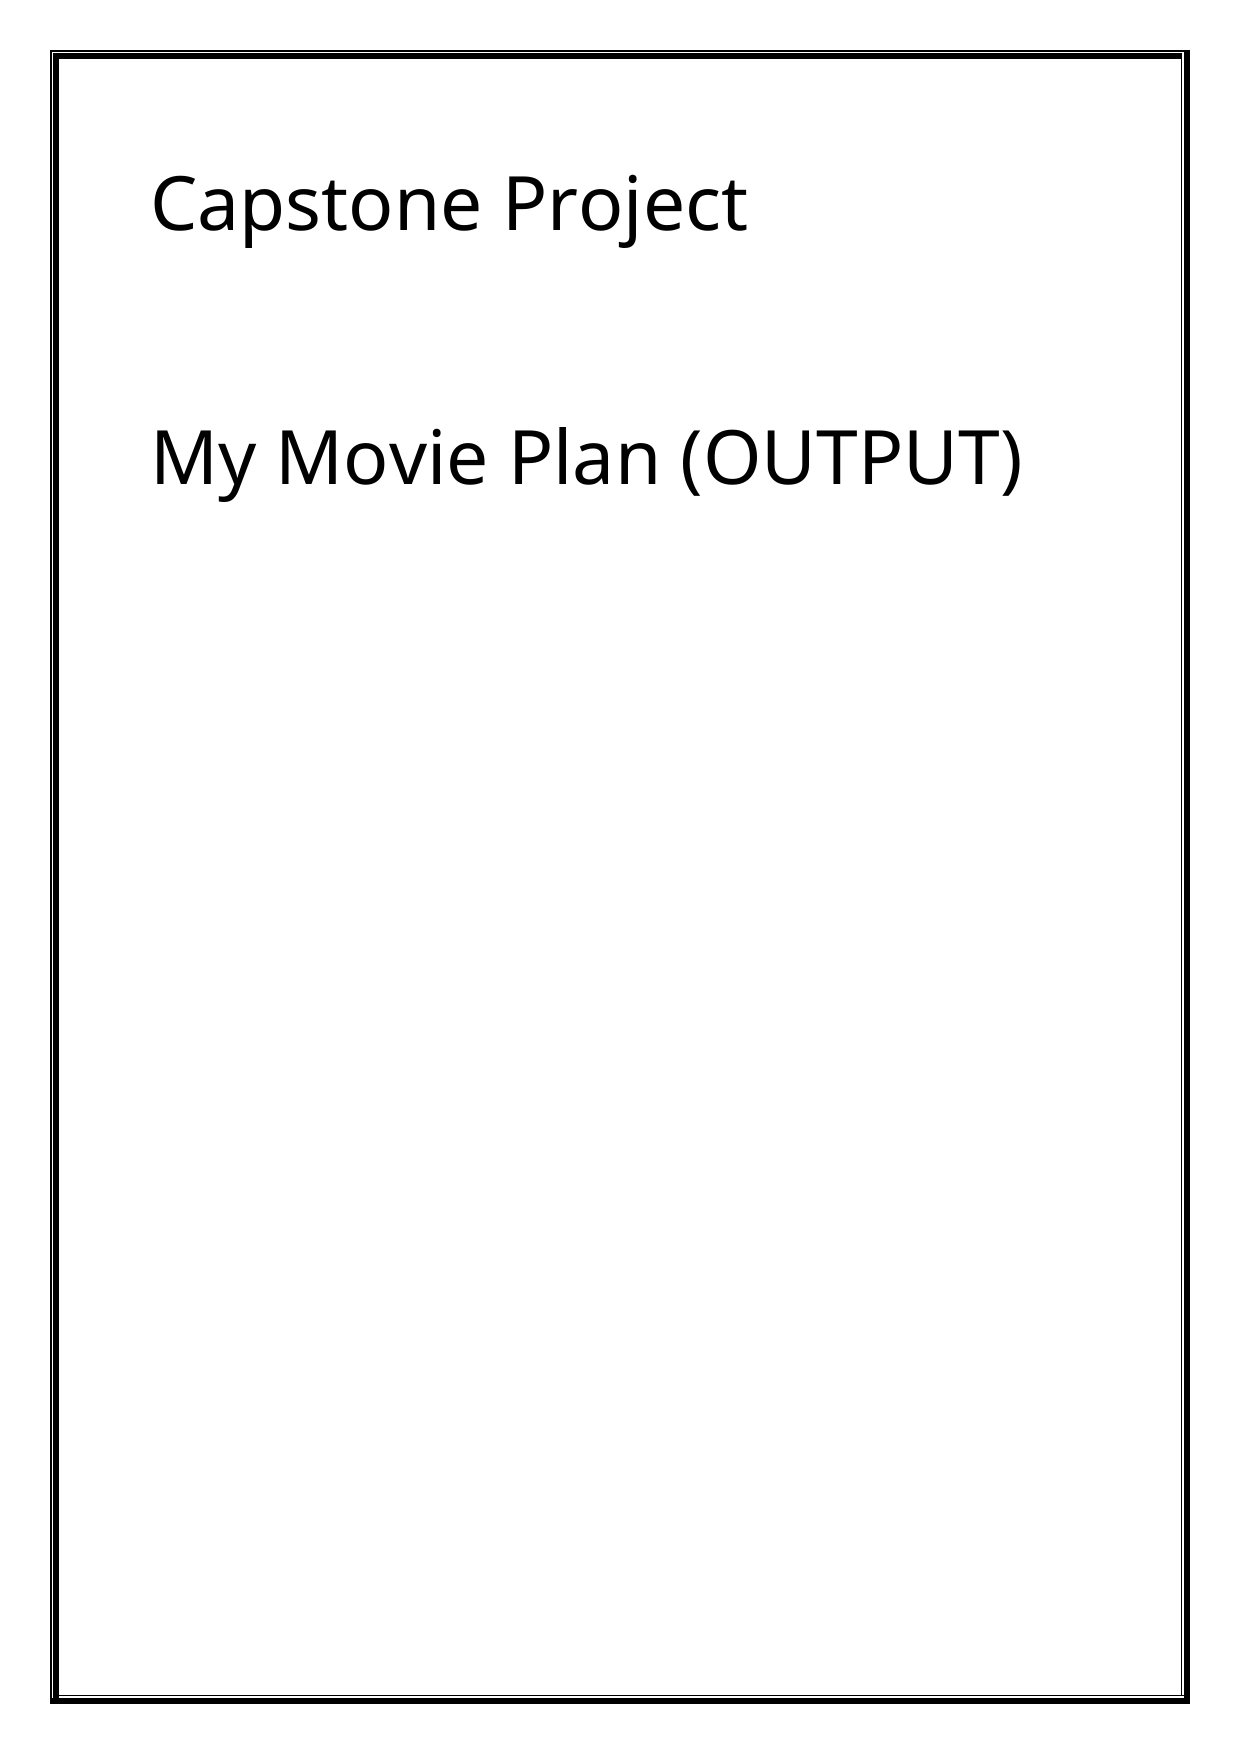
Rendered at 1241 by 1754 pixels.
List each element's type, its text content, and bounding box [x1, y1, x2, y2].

text Capstone Project [150, 150, 1090, 252]
text My Movie Plan (OUTPUT) [150, 404, 1090, 506]
